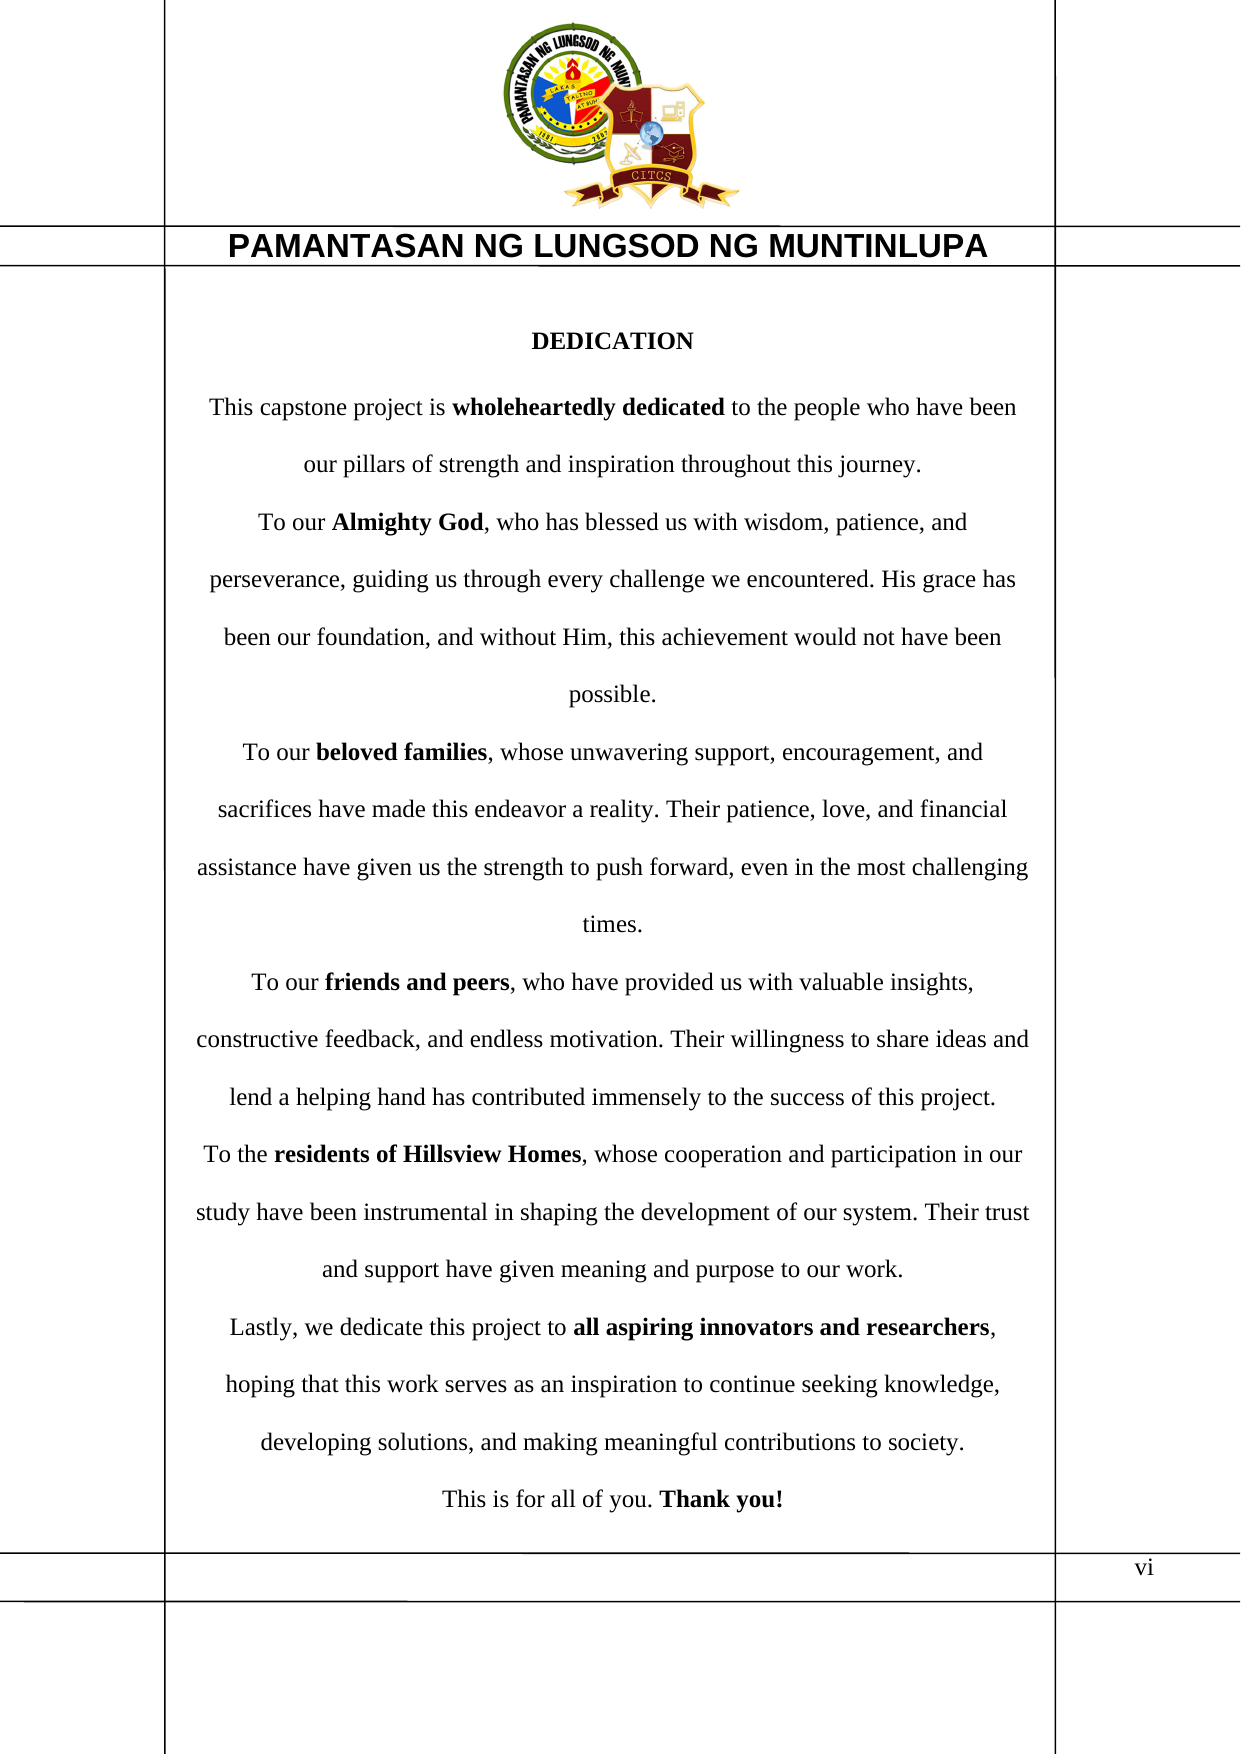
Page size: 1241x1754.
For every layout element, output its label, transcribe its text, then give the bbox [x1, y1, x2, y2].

picture [500, 20, 740, 210]
text To our beloved families, whose unwavering support, encouragement, and sacrifices have made this endeavor a reality. Their patience, love, and financial assistance have given us the strength to push forward, even in the most challenging times. [192, 737, 1033, 938]
text To our friends and peers, who have provided us with valuable insights, constructive feedback, and endless motivation. Their willingness to share ideas and lend a helping hand has contributed immensely to the success of this project. [192, 967, 1033, 1111]
text To our Almighty God, who has blessed us with wisdom, patience, and perseverance, guiding us through every challenge we encountered. His grace has been our foundation, and without Him, this achievement would not have been possible. [192, 507, 1033, 708]
text DEDICATION [192, 326, 1033, 354]
text To the residents of Hillsview Homes, whose cooperation and participation in our study have been instrumental in shaping the development of our system. Their trust and support have given meaning and purpose to our work. [192, 1139, 1033, 1283]
text Lastly, we dedicate this project to all aspiring innovators and researchers, hoping that this work serves as an inspiration to continue seeking knowledge, developing solutions, and making meaningful contributions to society. [192, 1312, 1033, 1456]
text This capstone project is wholeheartedly dedicated to the people who have been our pillars of strength and inspiration throughout this journey. [192, 392, 1033, 478]
text This is for all of you. Thank you! [192, 1484, 1033, 1513]
